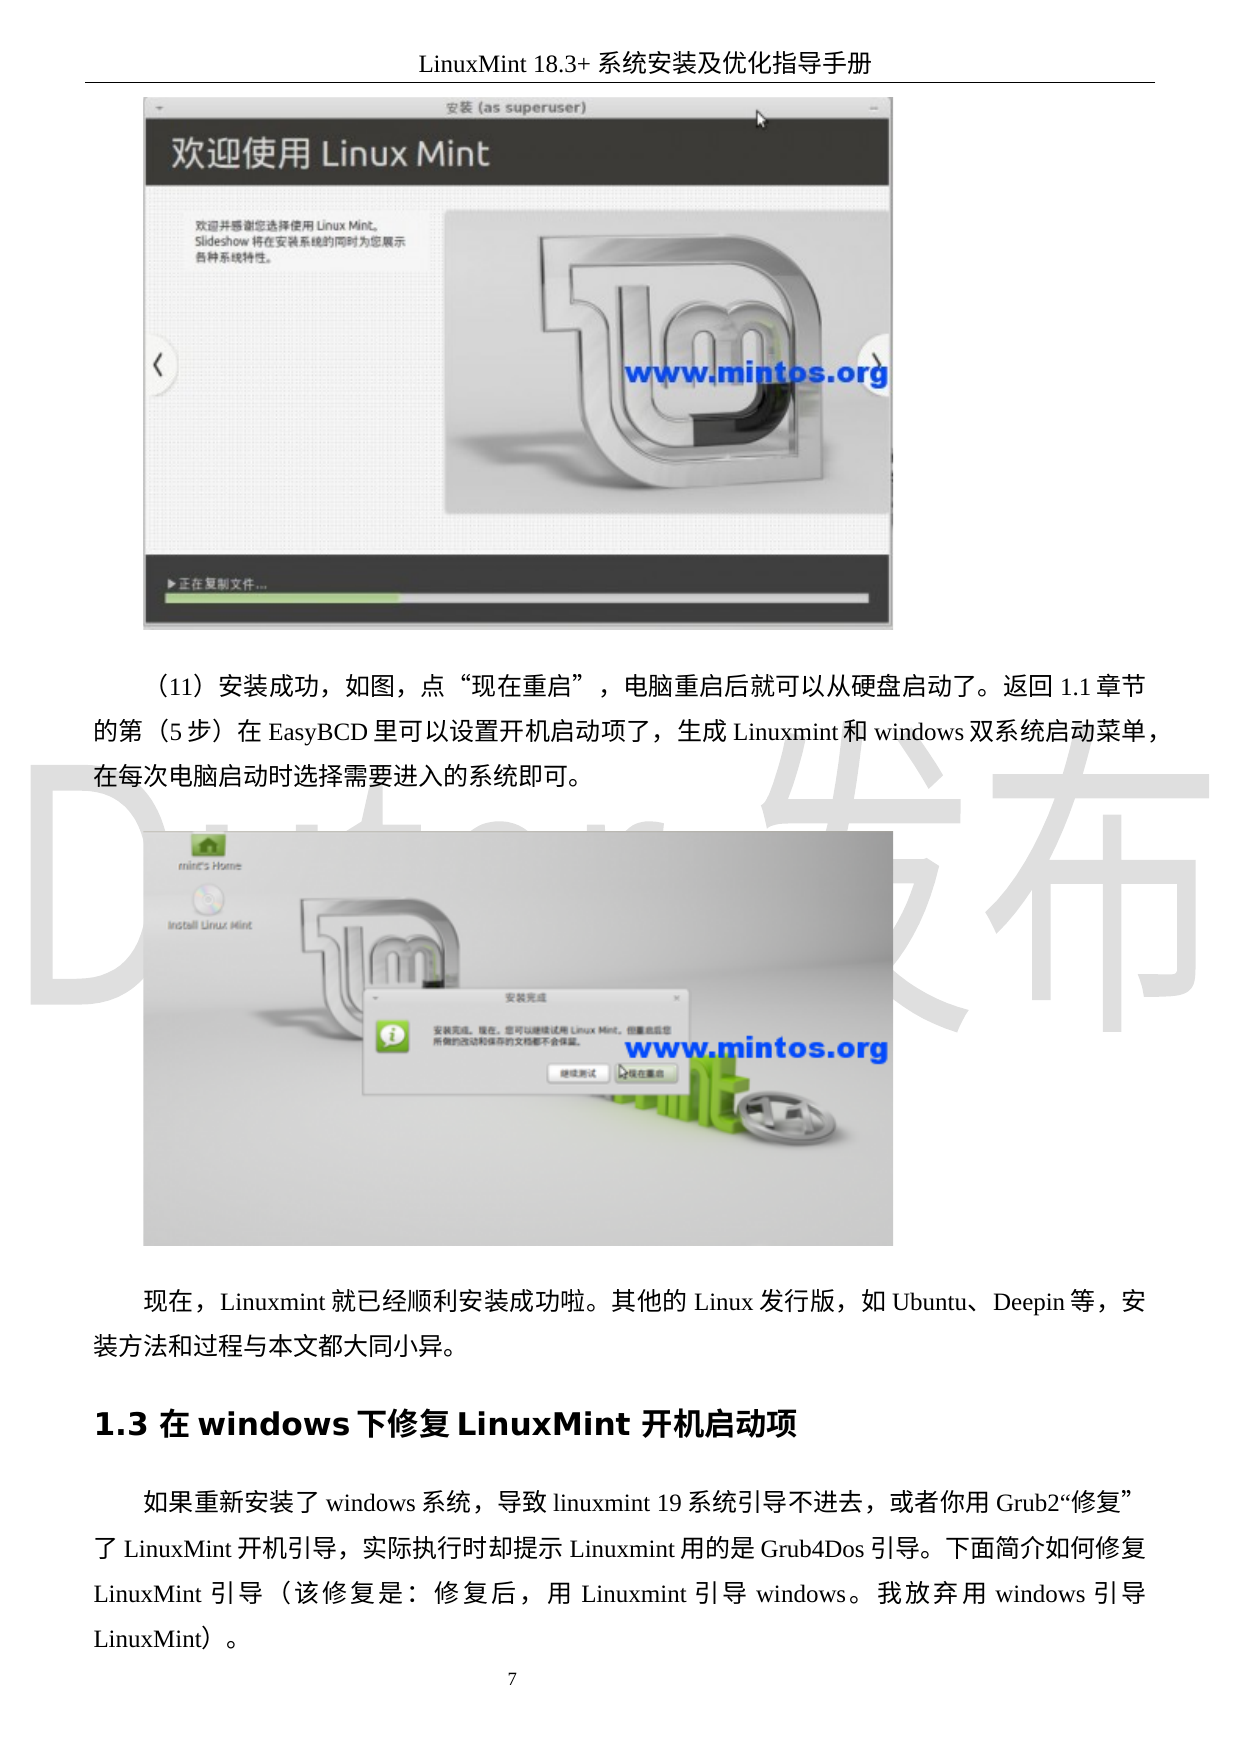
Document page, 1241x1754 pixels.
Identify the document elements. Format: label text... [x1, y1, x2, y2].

text 现在，Linuxmint就已经顺利安装成功啦。其他的Linux发行版，如Ubuntu、Deepin等，安装方法和过程与本文都大同小异。 [93, 1282, 1147, 1363]
picture [143, 831, 894, 1246]
subtitle 1.3 在windows下修复LinuxMint 开机启动项 [93, 1399, 1147, 1444]
text 如果重新安装了windows系统，导致linuxmint 19系统引导不进去，或者你用Grub2“修复”了LinuxMint开机引导，实际执行时却提示Linuxmint用的是Grub4Dos引导。下面简介如何修复LinuxMint引导（该修复是：修复后，用Linuxmint引导windows。我放弃用windows引导LinuxMint）。 [93, 1483, 1147, 1655]
text （11）安装成功，如图，点“现在重启”，电脑重启后就可以从硬盘启动了。返回1.1章节的第（5步）在EasyBCD里可以设置开机启动项了，生成Linuxmint和windows双系统启动菜单，在每次电脑启动时选择需要进入的系统即可。 [93, 666, 1147, 793]
picture [143, 97, 894, 630]
